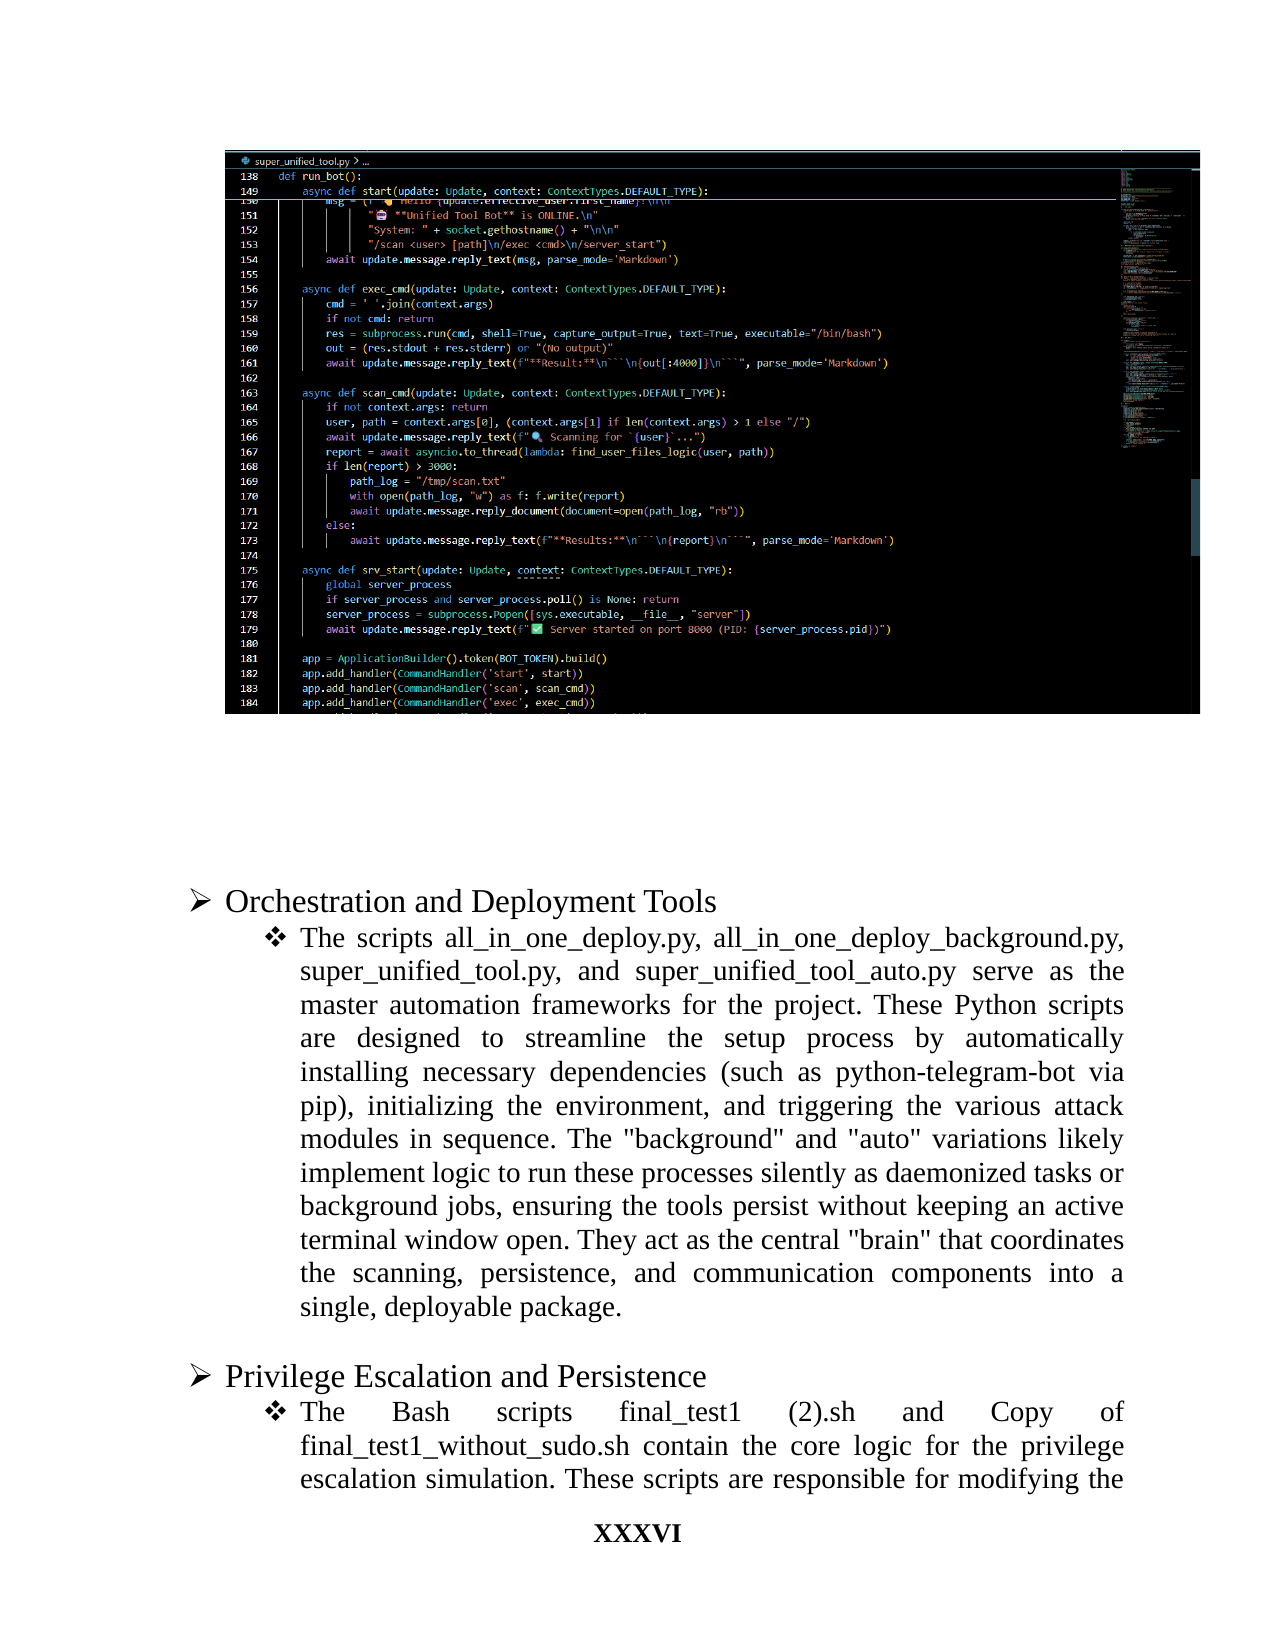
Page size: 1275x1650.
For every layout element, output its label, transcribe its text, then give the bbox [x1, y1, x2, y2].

picture [225, 150, 1200, 714]
list Privilege Escalation and Persistence [187, 1356, 1125, 1394]
list Orchestration and Deployment Tools [187, 882, 1125, 920]
list The scripts all_in_one_deploy.py, all_in_one_deploy_background.py, super_unified_tool.py, and super_unified_tool_auto.py serve as the master automation frameworks for the project. These Python scripts are designed to streamline the setup process by automatically installing necessary dependencies (such as python-telegram-bot via pip), initializing the environment, and triggering the various attack modules in sequence. The "background" and "auto" variations likely implement logic to run these processes silently as daemonized tasks or background jobs, ensuring the tools persist without keeping an active terminal window open. They act as the central "brain" that coordinates the scanning, persistence, and communication components into a single, deployable package. [262, 920, 1125, 1322]
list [262, 1394, 1125, 1495]
